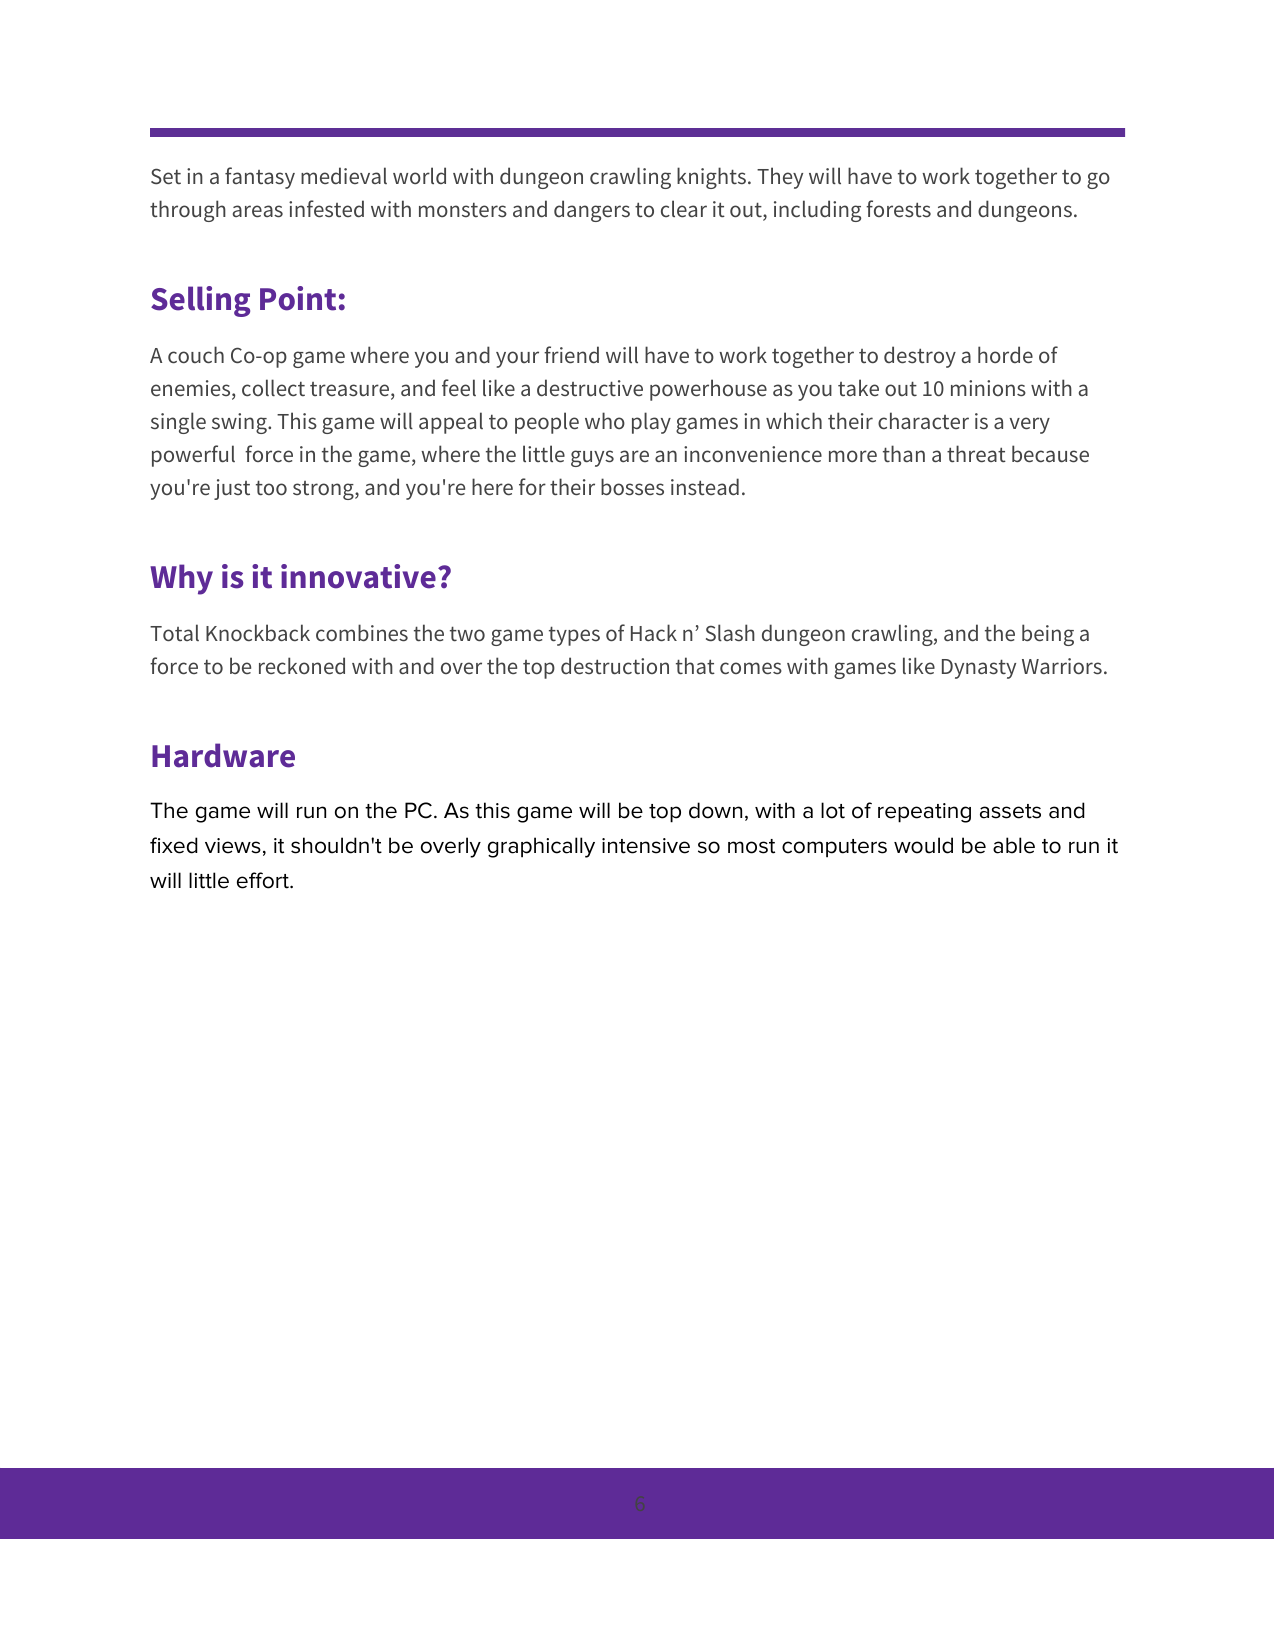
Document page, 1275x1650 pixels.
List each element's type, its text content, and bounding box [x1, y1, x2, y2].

picture [150, 128, 1125, 137]
text A couch Co-op game where you and your friend will have to work together to destroy a horde of enemies, collect treasure, and feel like a destructive powerhouse as you take out 10 minions with a single swing. This game will appeal to people who play games in which their character is a very powerful force in the game, where the little guys are an inconvenience more than a threat because you're just too strong, and you're here for their bosses instead. [150, 340, 1125, 502]
text Total Knockback combines the two game types of Hack n’ Slash dungeon crawling, and the being a force to be reckoned with and over the top destruction that comes with games like Dynasty Warriors. [150, 619, 1125, 681]
subtitle Why is it innovative? [150, 556, 1125, 598]
text Set in a fantasy medieval world with dungeon crawling knights. They will have to work together to go through areas infested with monsters and dangers to clear it out, including forests and dungeons. [150, 161, 1125, 223]
subtitle Selling Point: [150, 278, 1125, 319]
text The game will run on the PC. As this game will be top down, with a lot of repeating assets and fixed views, it shouldn't be overly graphically intensive so most computers would be able to run it will little effort. [150, 798, 1125, 895]
subtitle Hardware [150, 735, 1125, 777]
